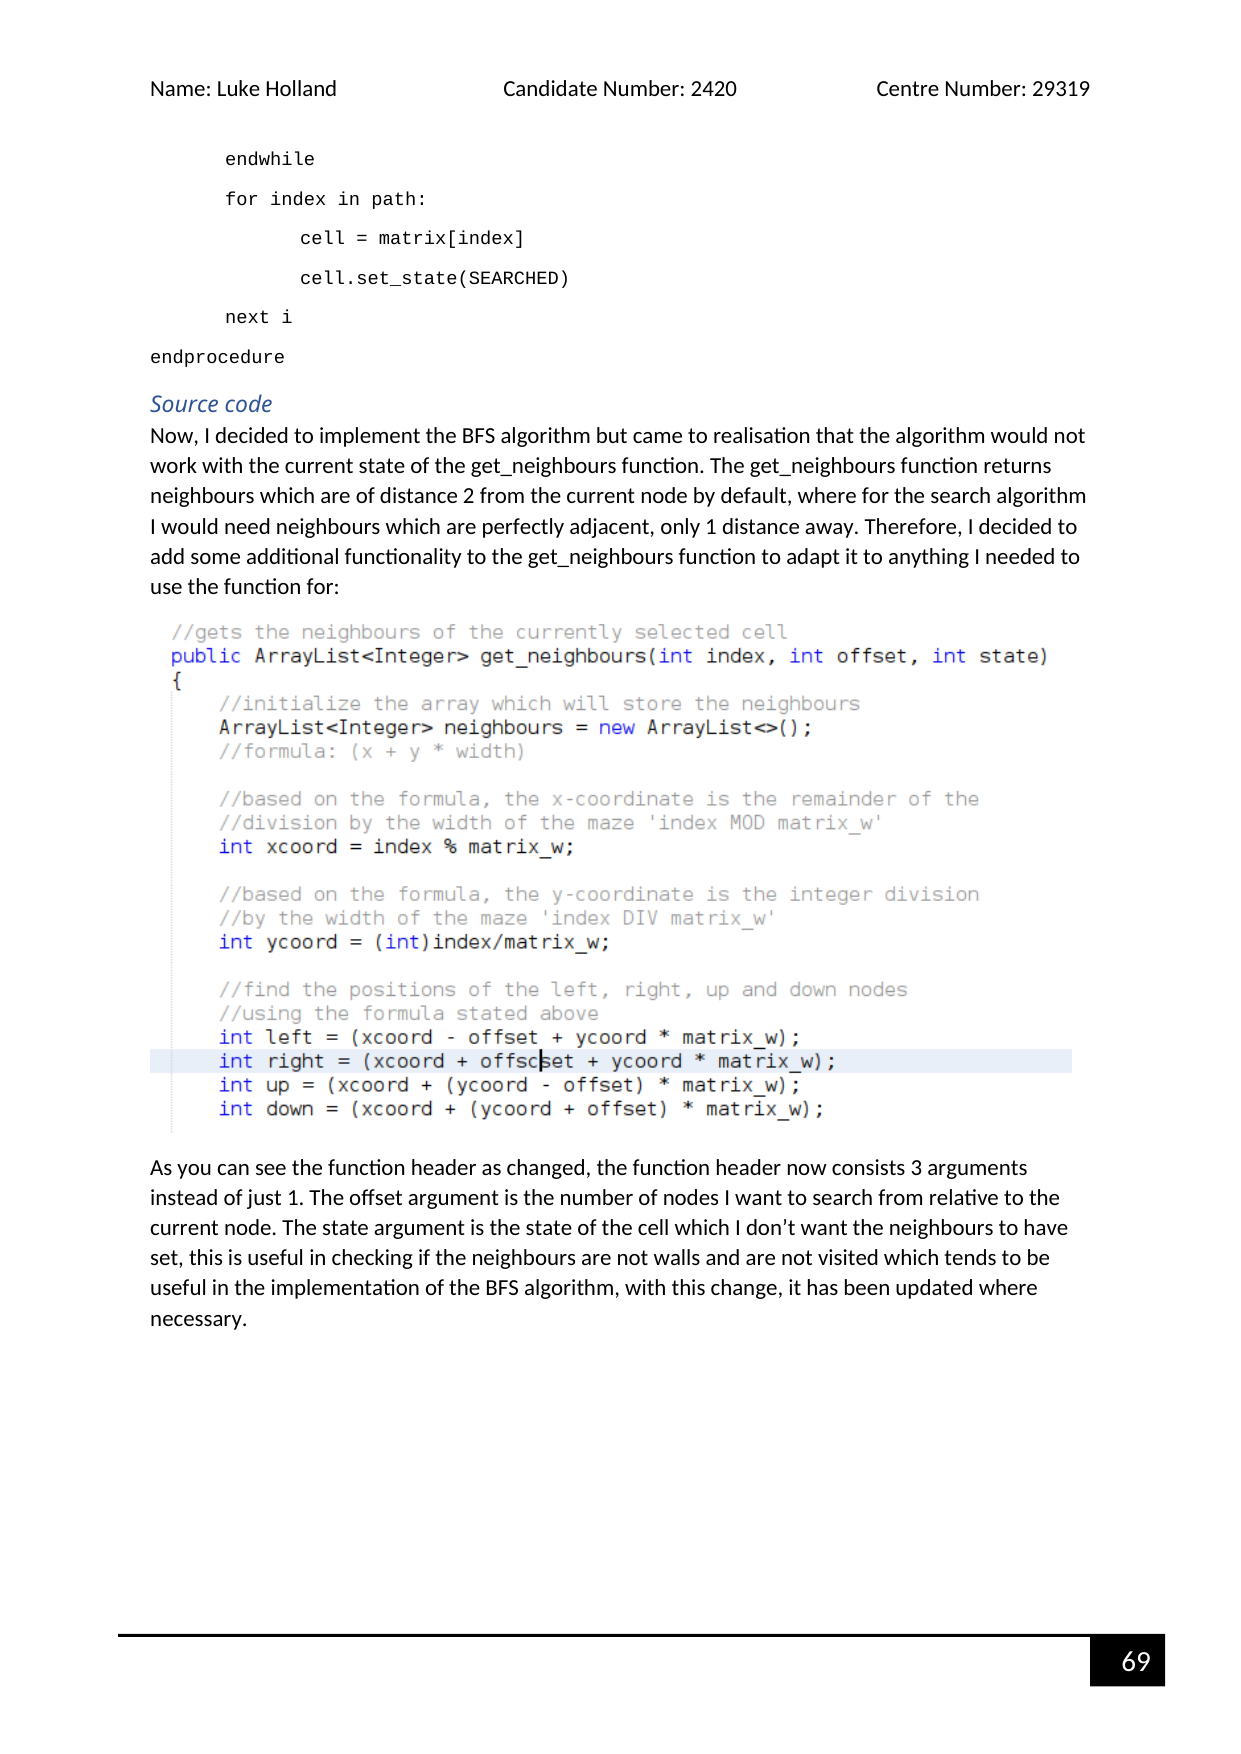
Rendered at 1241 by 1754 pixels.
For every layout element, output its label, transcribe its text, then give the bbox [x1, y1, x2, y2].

text cell.set_state(SEARCHED) [225, 269, 1090, 290]
text next i [150, 308, 1090, 329]
text As you can see the function header as changed, the function header now consists 3 arguments instead of just 1. The offset argument is the number of nodes I want to search from relative to the current node. The state argument is the state of the cell which I don’t want the neighbours to have set, this is useful in checking if the neighbours are not walls and are not visited which tends to be useful in the implementation of the BFS algorithm, with this change, it has been updated where necessary. [150, 1153, 1090, 1332]
text for index in path: [150, 189, 1090, 211]
picture [150, 619, 1072, 1134]
text endwhile [150, 150, 1090, 171]
text Now, I decided to implement the BFS algorithm but came to realisation that the algorithm would not work with the current state of the get_neighbours function. The get_neighbours function returns neighbours which are of distance 2 from the current node by default, where for the search algorithm I would need neighbours which are perfectly adjacent, only 1 distance away. Therefore, I decided to add some additional functionality to the get_neighbours function to adapt it to anything I needed to use the function for: [150, 421, 1090, 600]
subtitle Source code [150, 387, 1090, 419]
text cell = matrix[index] [225, 229, 1090, 250]
text endprocedure [150, 348, 1090, 369]
